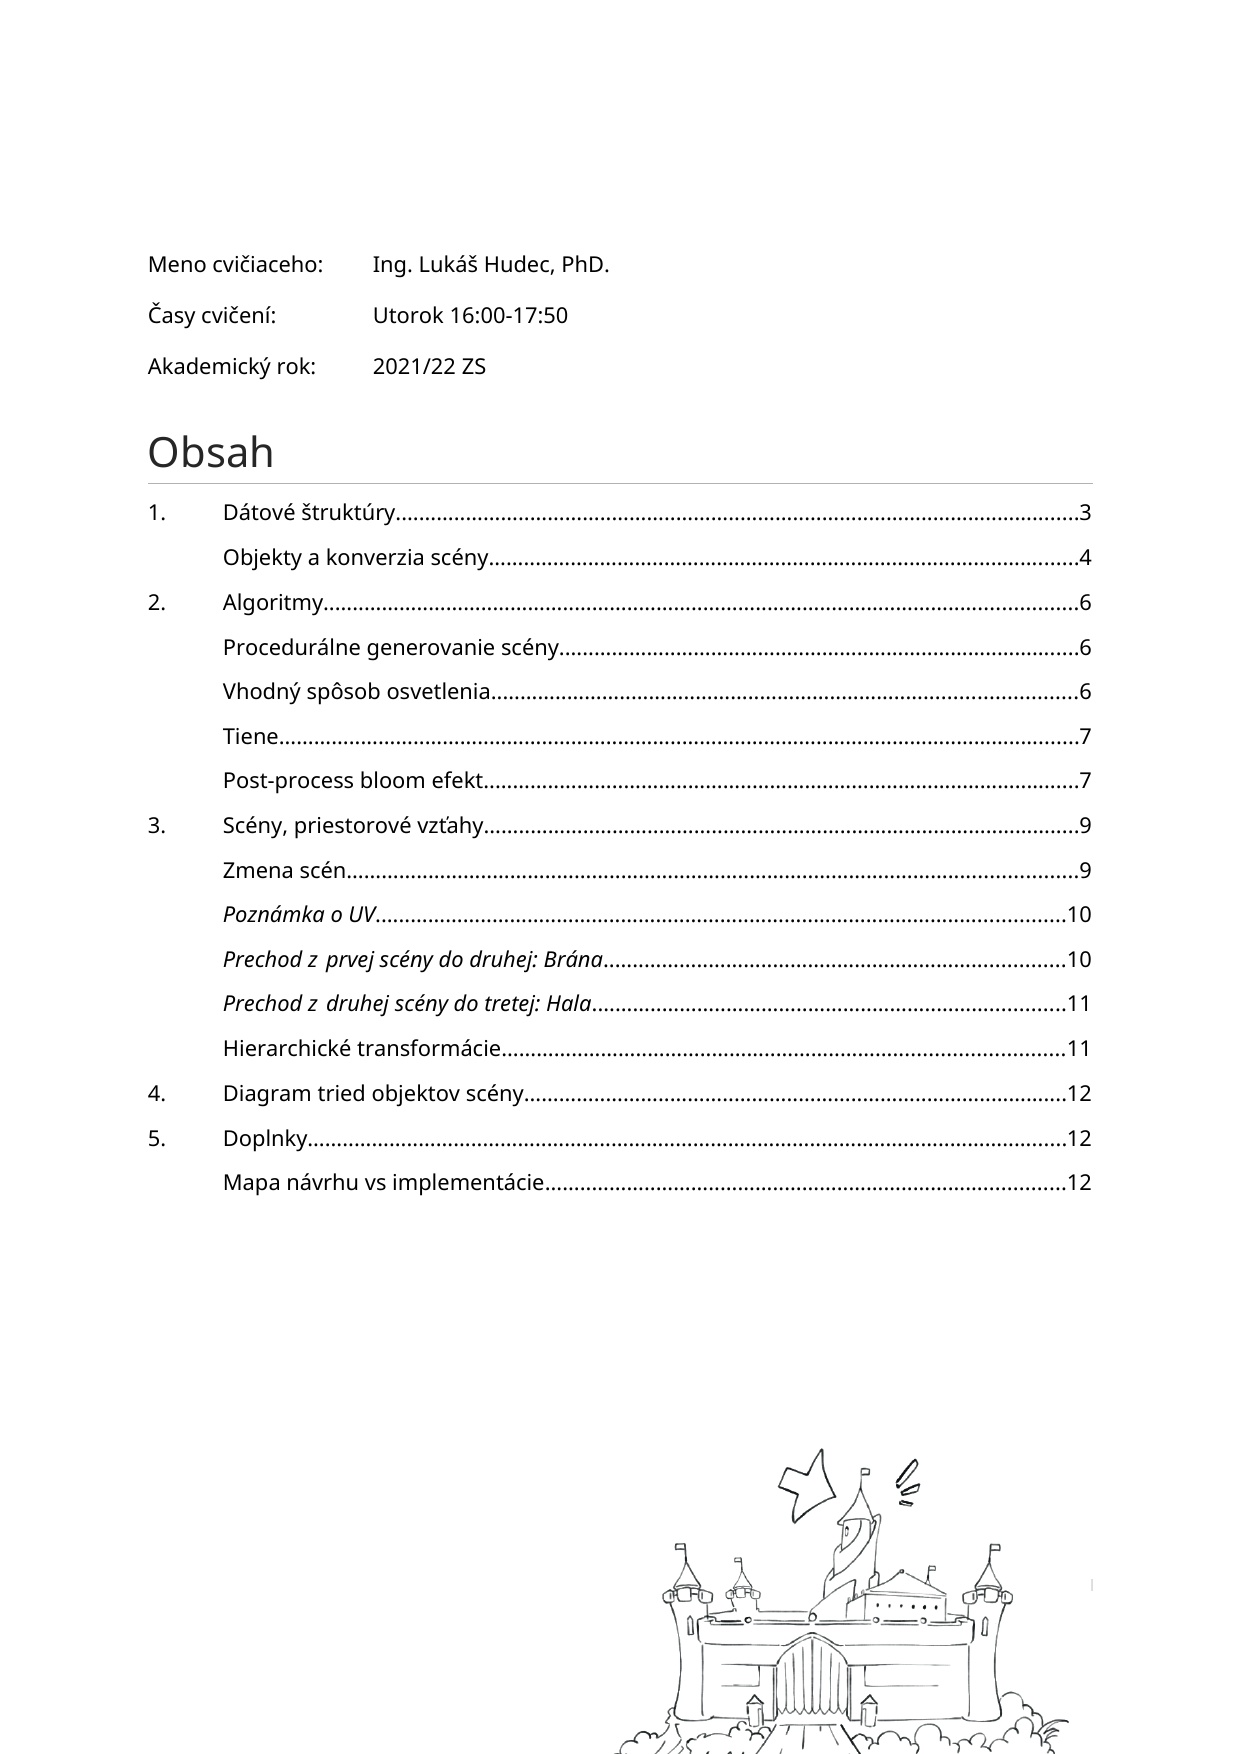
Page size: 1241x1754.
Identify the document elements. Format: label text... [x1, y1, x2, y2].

text Časy cvičení: Utorok 16:00-17:50 [148, 300, 1093, 330]
picture [147, 1413, 1092, 1754]
text Meno cvičiaceho: Ing. Lukáš Hudec, PhD. [148, 249, 1093, 279]
text Akademický rok: 2021/22 ZS [148, 351, 1093, 381]
